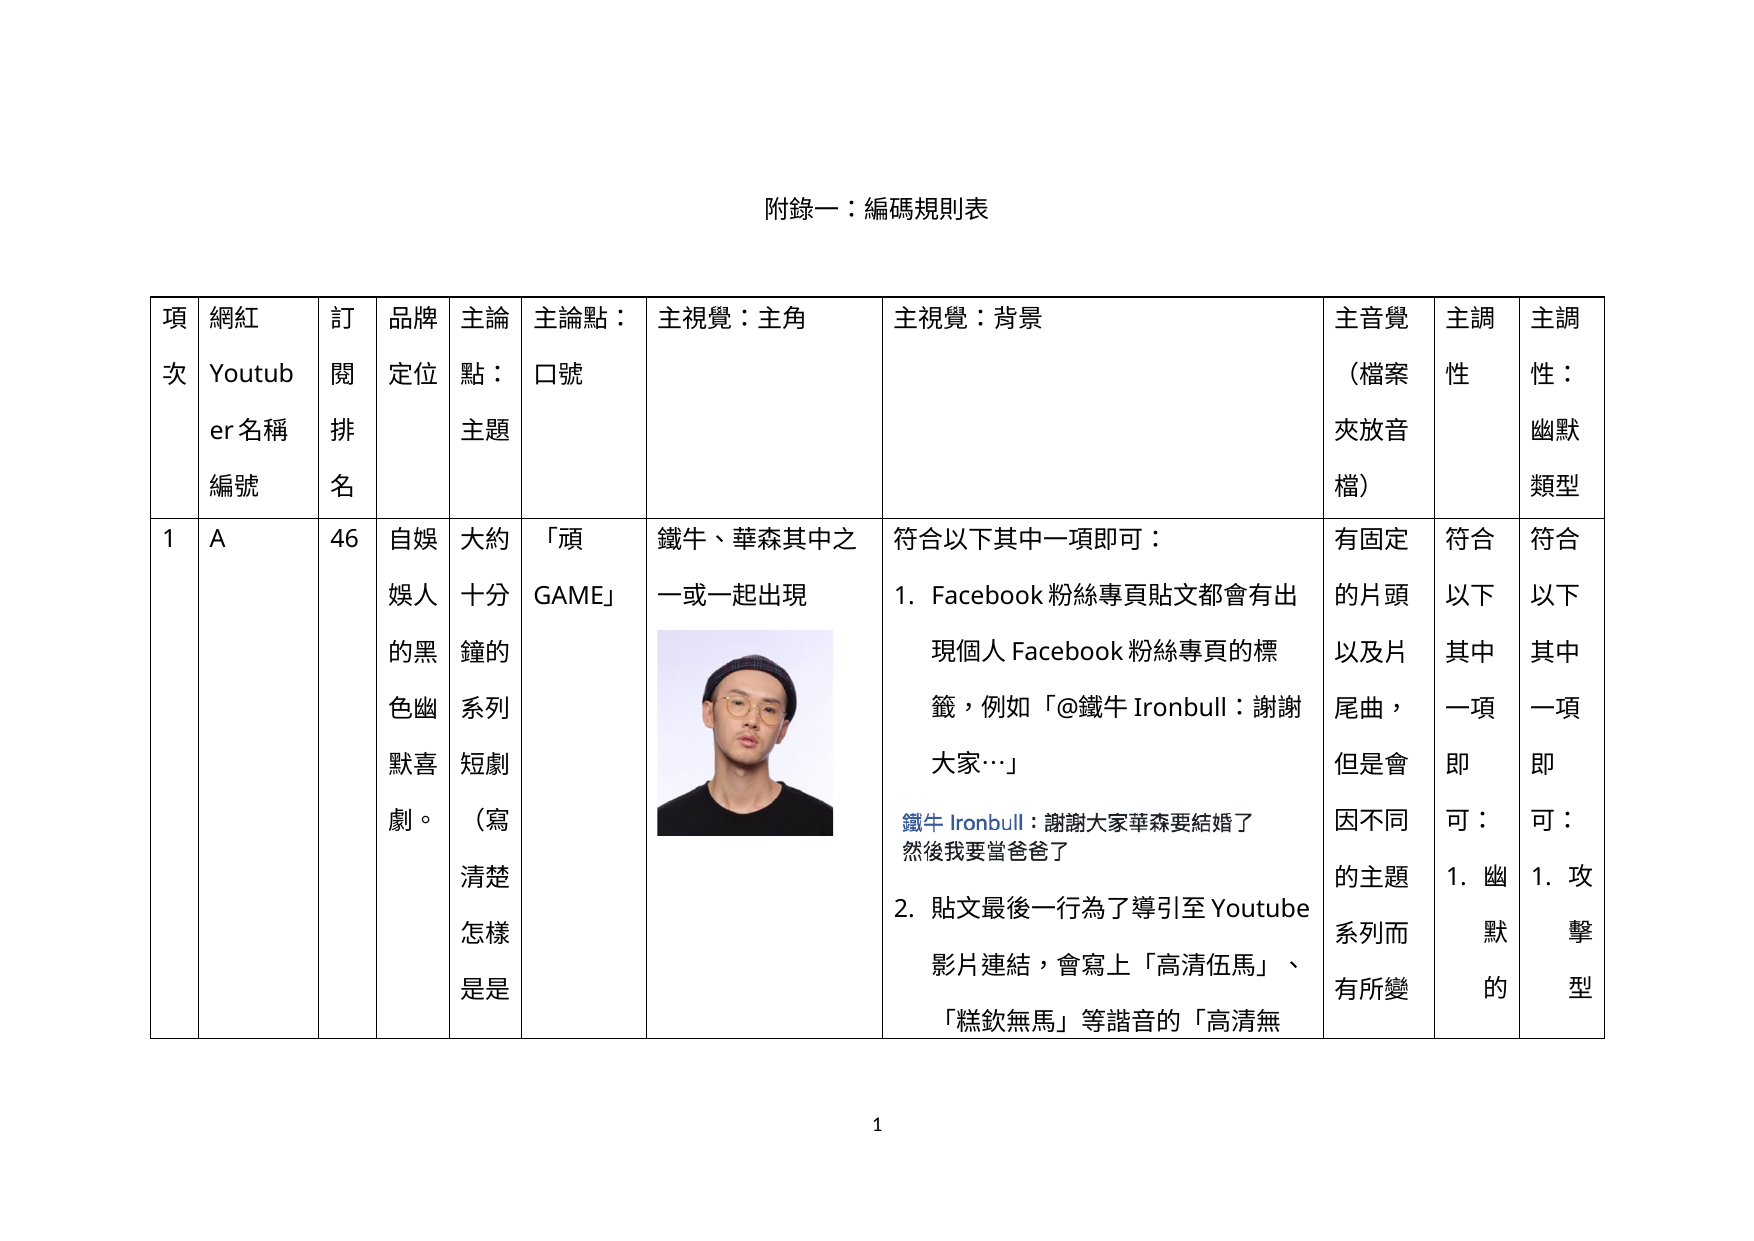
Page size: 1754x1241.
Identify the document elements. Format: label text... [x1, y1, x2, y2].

picture [657, 630, 834, 836]
table_header 主論點：口號 [522, 298, 646, 518]
table_header 品牌定位 [377, 298, 449, 518]
table_header 主視覺：背景 [883, 298, 1323, 518]
table_header 訂閱排名 [319, 298, 376, 518]
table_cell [1520, 519, 1604, 1038]
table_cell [1435, 519, 1519, 1038]
table_header 項次 [151, 298, 198, 518]
table_cell 46 [319, 519, 376, 1038]
picture [893, 798, 1264, 869]
table_cell 鐵牛、華森其中之一或一起出現 [647, 519, 882, 1038]
table_cell 1 [151, 519, 198, 1038]
table_header 主音覺（檔案夾放音檔） [1324, 298, 1434, 518]
table_header 主調性：幽默類型 [1520, 298, 1604, 518]
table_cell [883, 519, 1323, 1038]
table_cell 自娛娛人的黑色幽默喜劇。 [377, 519, 449, 1038]
table_cell A [199, 519, 318, 1038]
table_header 主論點：主題 [450, 298, 521, 518]
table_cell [1324, 519, 1434, 1038]
table_header 主調性 [1435, 298, 1519, 518]
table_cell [450, 519, 521, 1038]
table_header 主視覺：主角 [647, 298, 882, 518]
text 附錄一：編碼規則表 [150, 189, 1604, 226]
table_cell 「頑GAME」 [522, 519, 646, 1038]
table_header 網紅Youtuber名稱編號 [199, 298, 318, 518]
